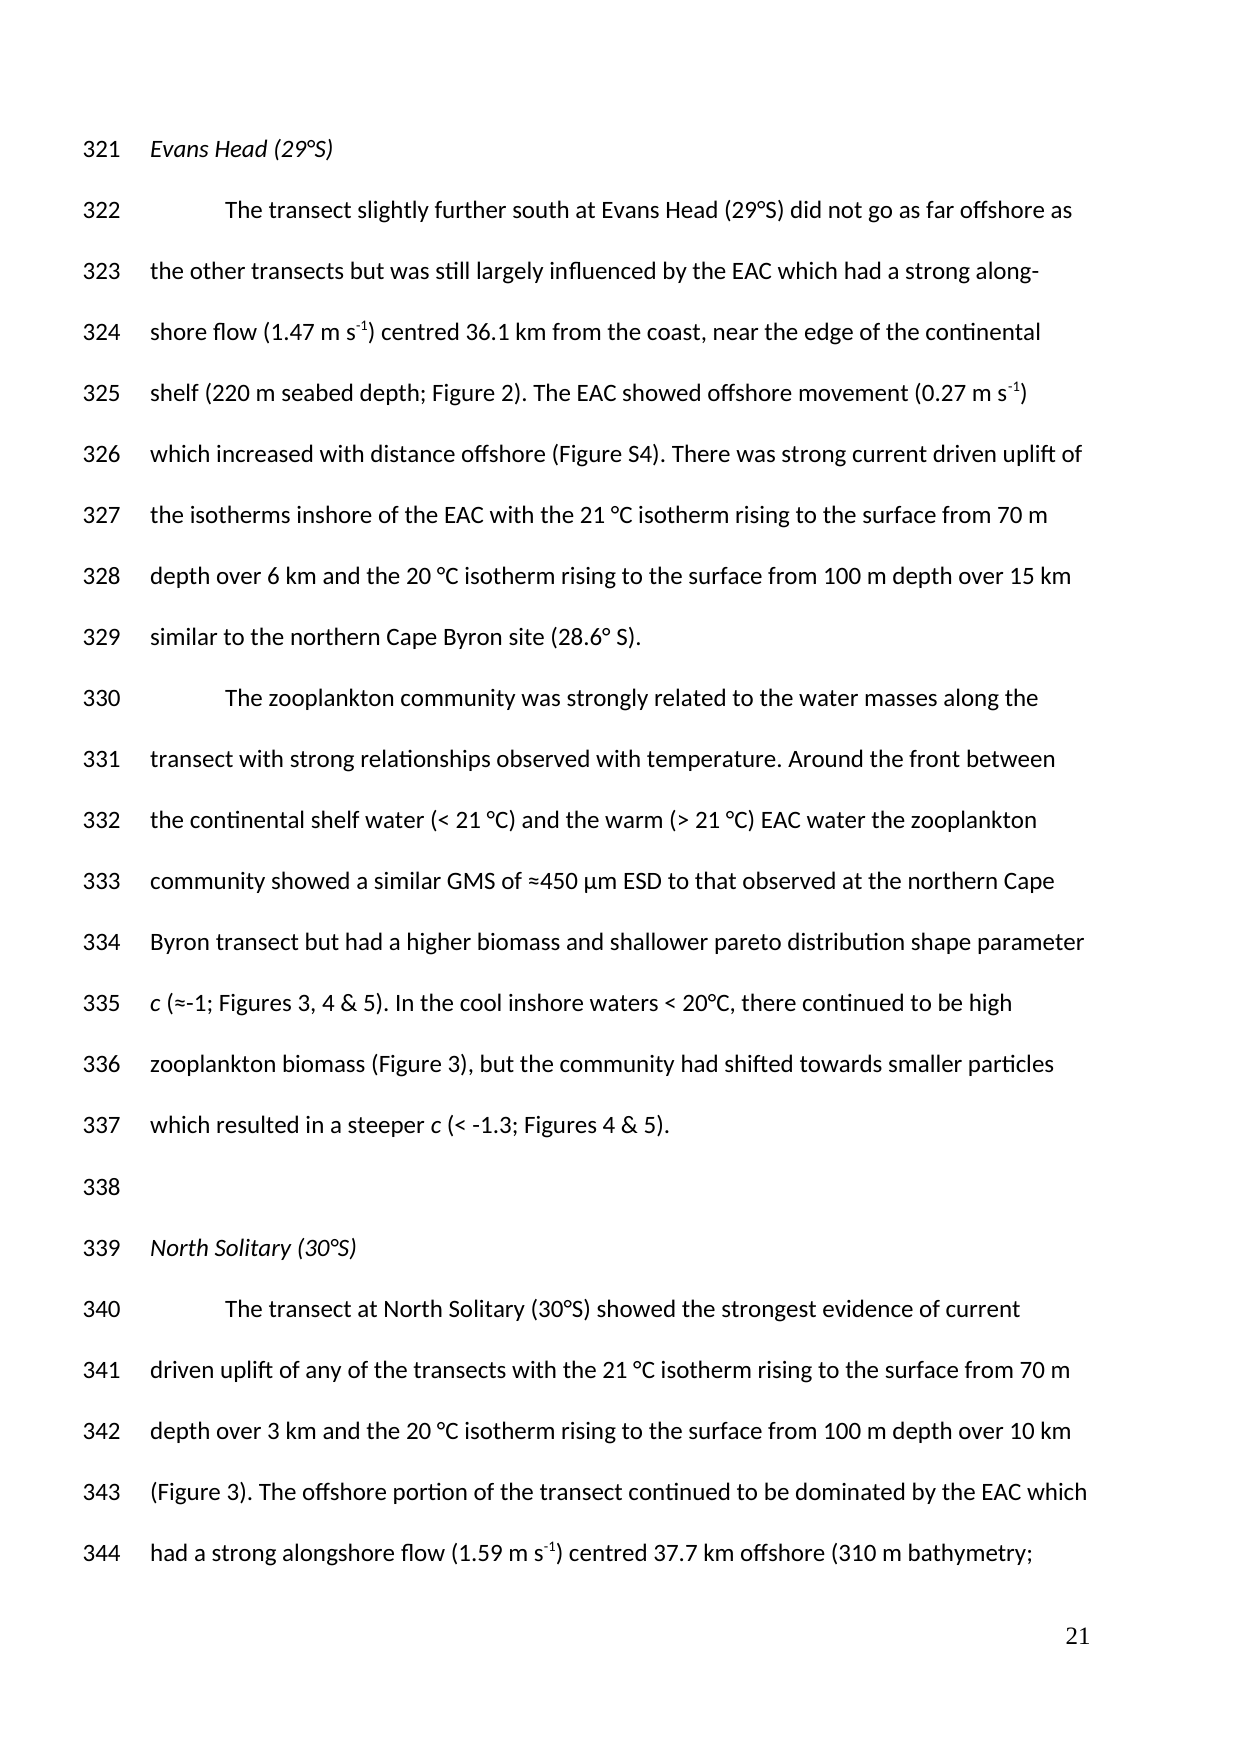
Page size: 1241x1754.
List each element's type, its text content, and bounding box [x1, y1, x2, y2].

text North Solitary (30°S) [150, 1232, 1090, 1262]
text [150, 1293, 1090, 1567]
text The zooplankton community was strongly related to the water masses along the transect with strong relationships observed with temperature. Around the front between the continental shelf water (< 21 °C) and the warm (> 21 °C) EAC water the zooplankton community showed a similar GMS of ≈450 µm ESD to that observed at the northern Cape Byron transect but had a higher biomass and shallower pareto distribution shape parameter c (≈-1; Figures 3, 4 & 5). In the cool inshore waters < 20°C, there continued to be high zooplankton biomass (Figure 3), but the community had shifted towards smaller particles which resulted in a steeper c (< -1.3; Figures 4 & 5). [150, 682, 1090, 1140]
text Evans Head (29°S) [150, 133, 1090, 163]
text The transect slightly further south at Evans Head (29°S) did not go as far offshore as the other transects but was still largely influenced by the EAC which had a strong along-shore flow (1.47 m s-1) centred 36.1 km from the coast, near the edge of the continental shelf (220 m seabed depth; Figure 2). The EAC showed offshore movement (0.27 m s-1) which increased with distance offshore (Figure S4). There was strong current driven uplift of the isotherms inshore of the EAC with the 21 °C isotherm rising to the surface from 70 m depth over 6 km and the 20 °C isotherm rising to the surface from 100 m depth over 15 km similar to the northern Cape Byron site (28.6° S). [150, 194, 1090, 652]
